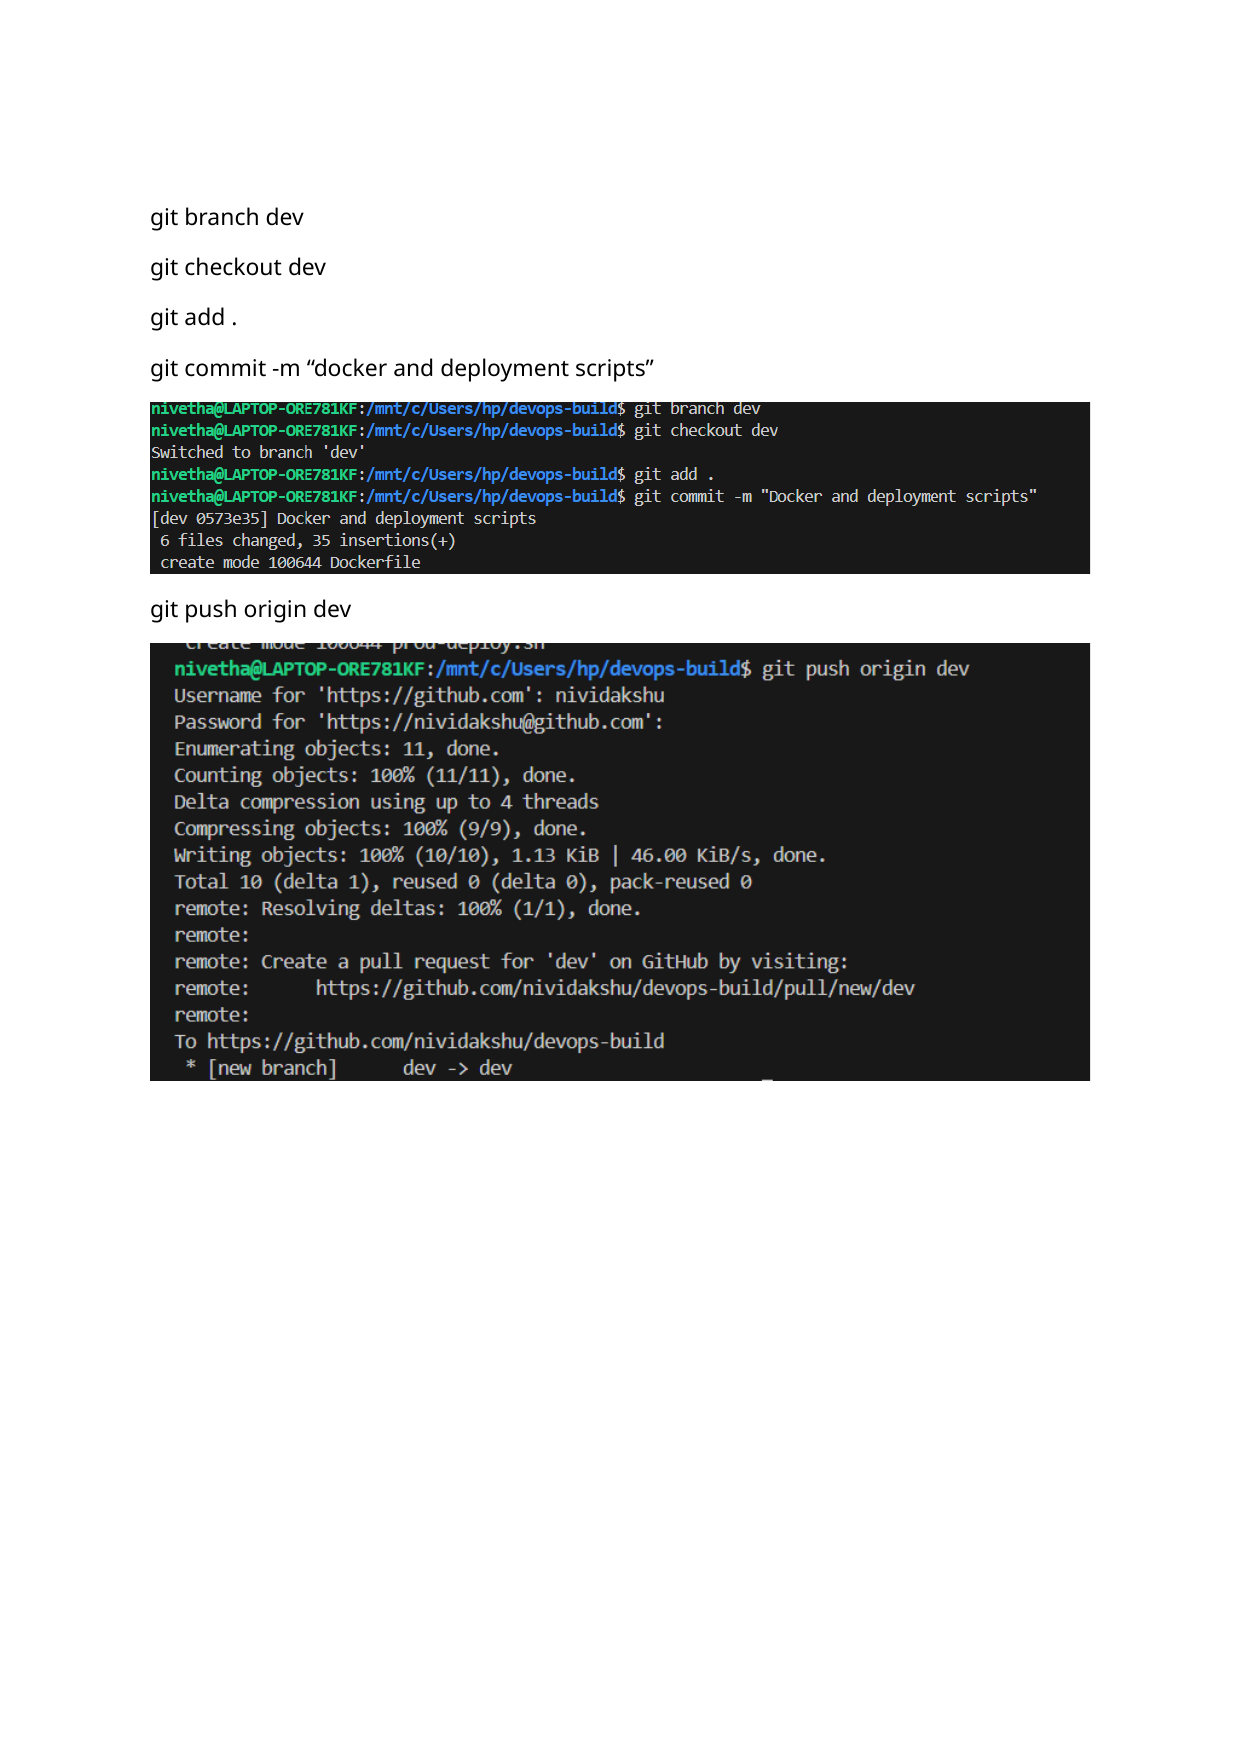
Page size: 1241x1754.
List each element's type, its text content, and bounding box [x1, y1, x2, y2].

picture [150, 402, 1091, 574]
picture [150, 643, 1091, 1081]
text git checkout dev [150, 251, 1090, 282]
text git branch dev [150, 200, 1090, 232]
text git commit -m “docker and deployment scripts” [150, 352, 1090, 383]
text git push origin dev [150, 593, 1090, 624]
text git add . [150, 301, 1090, 332]
